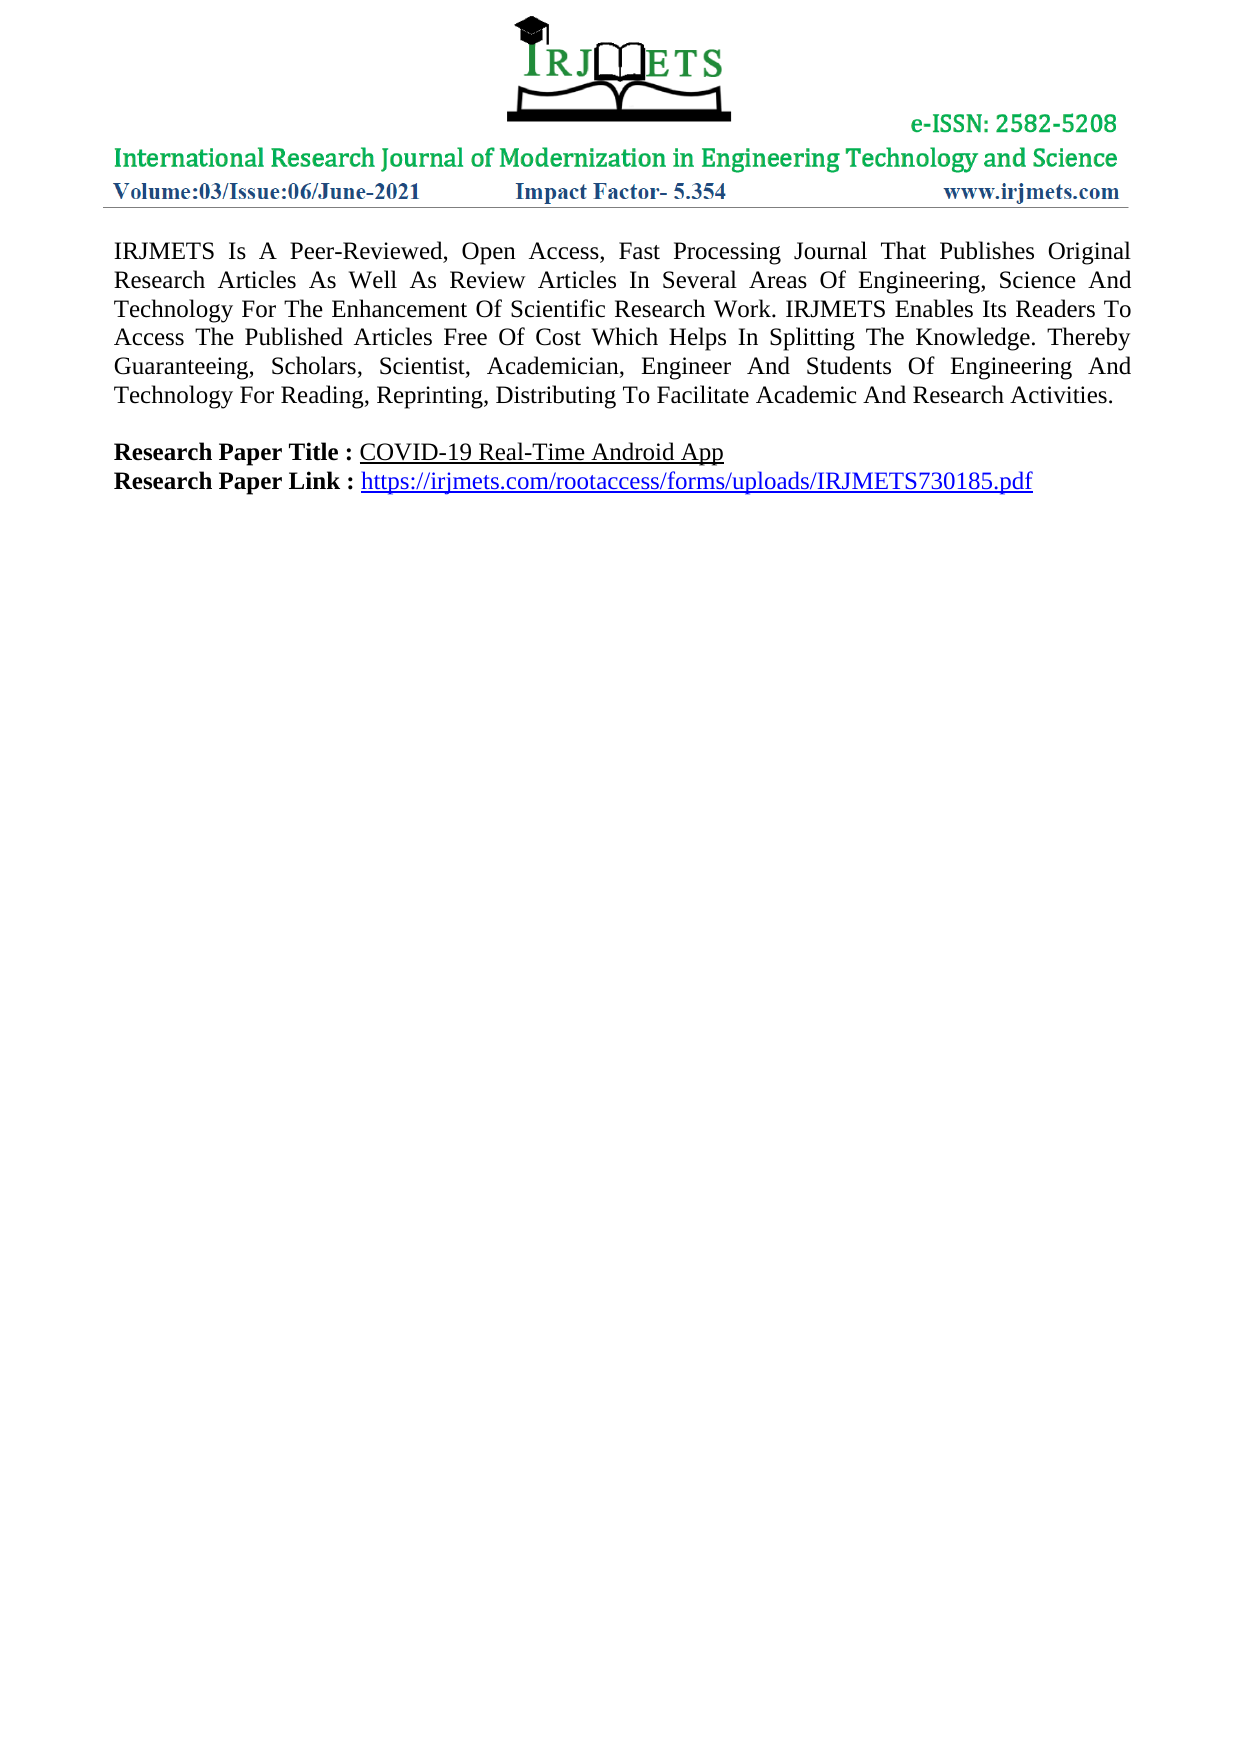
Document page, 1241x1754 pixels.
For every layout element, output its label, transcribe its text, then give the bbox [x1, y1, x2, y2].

picture [98, 12, 1142, 212]
text IRJMETS Is A Peer-Reviewed, Open Access, Fast Processing Journal That Publishes Original Research Articles As Well As Review Articles In Several Areas Of Engineering, Science And Technology For The Enhancement Of Scientific Research Work. IRJMETS Enables Its Readers To Access The Published Articles Free Of Cost Which Helps In Splitting The Knowledge. Thereby Guaranteeing, Scholars, Scientist, Academician, Engineer And Students Of Engineering And Technology For Reading, Reprinting, Distributing To Facilitate Academic And Research Activities. [114, 236, 1132, 409]
text Research Paper Title : COVID-19 Real-Time Android App [114, 437, 1132, 466]
text Research Paper Link : https://irjmets.com/rootaccess/forms/uploads/IRJMETS730185.pdf [114, 466, 1132, 495]
